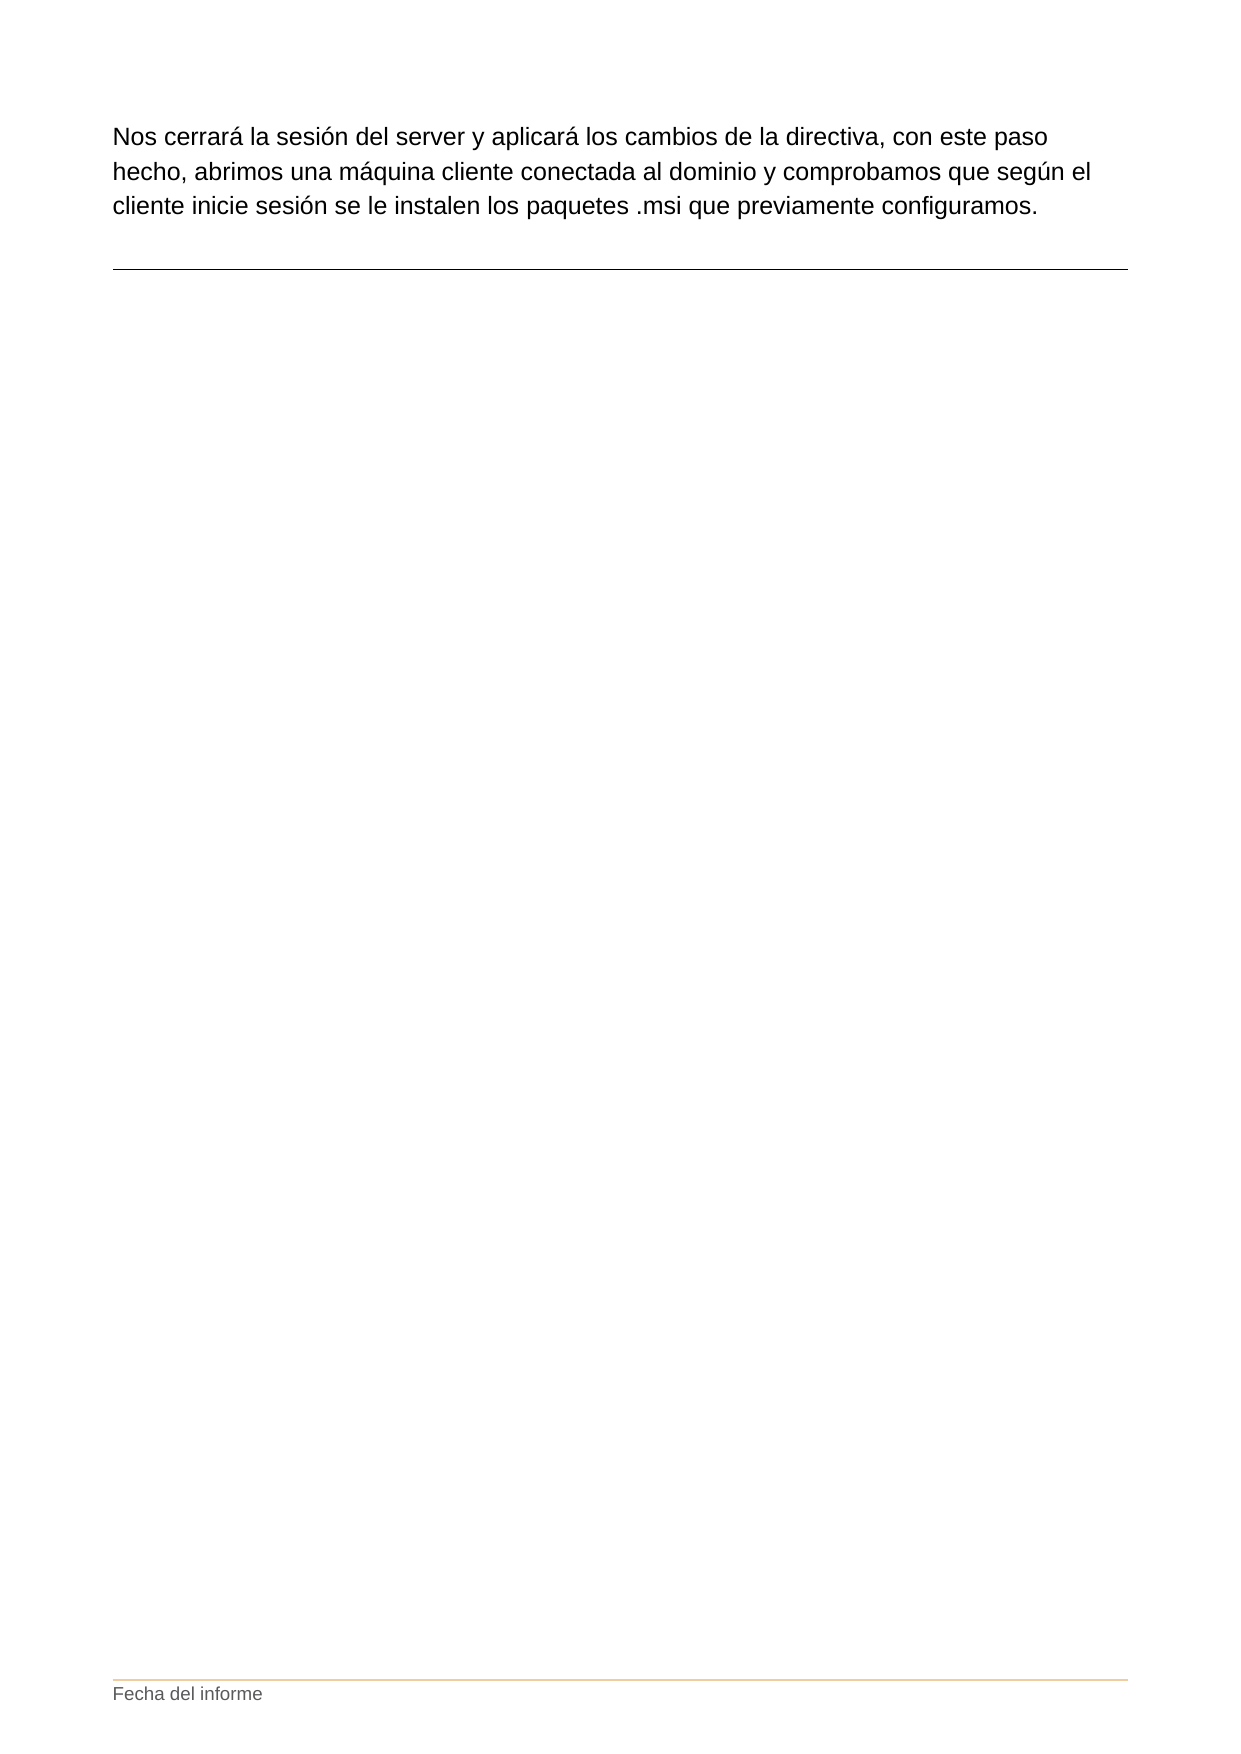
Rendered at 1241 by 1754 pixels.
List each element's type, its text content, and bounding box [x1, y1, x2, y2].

text Nos cerrará la sesión del server y aplicará los cambios de la directiva, con este paso hecho, abrimos una máquina cliente conectada al dominio y comprobamos que según el cliente inicie sesión se le instalen los paquetes .msi que previamente configuramos. [112, 122, 1128, 220]
